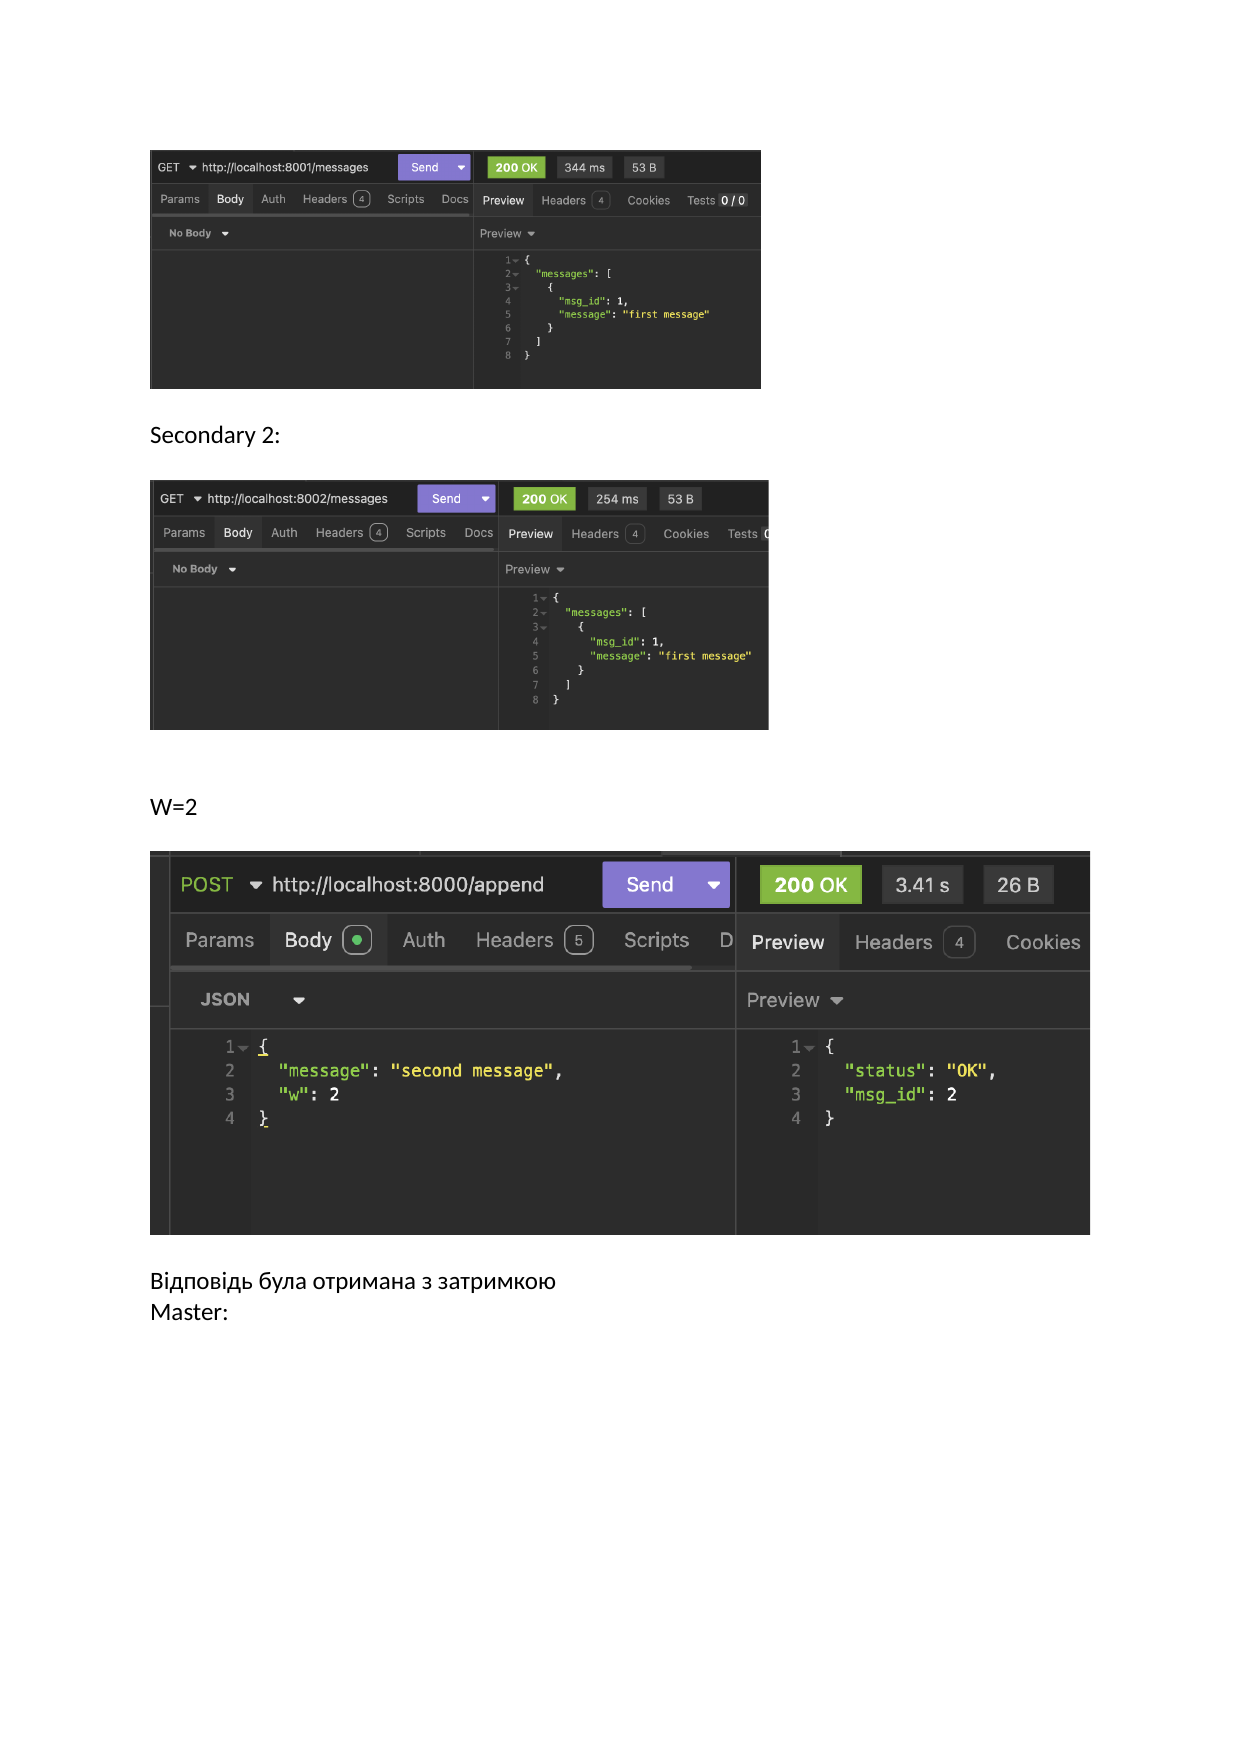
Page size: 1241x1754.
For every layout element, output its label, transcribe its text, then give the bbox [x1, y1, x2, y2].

text Secondary 2: [150, 419, 1090, 449]
text W=2 [150, 791, 1090, 821]
picture [150, 150, 761, 389]
picture [150, 480, 769, 730]
text Master: [150, 1296, 1090, 1326]
text Відповідь була отримана з затримкою [150, 1265, 1090, 1296]
picture [150, 851, 1091, 1235]
